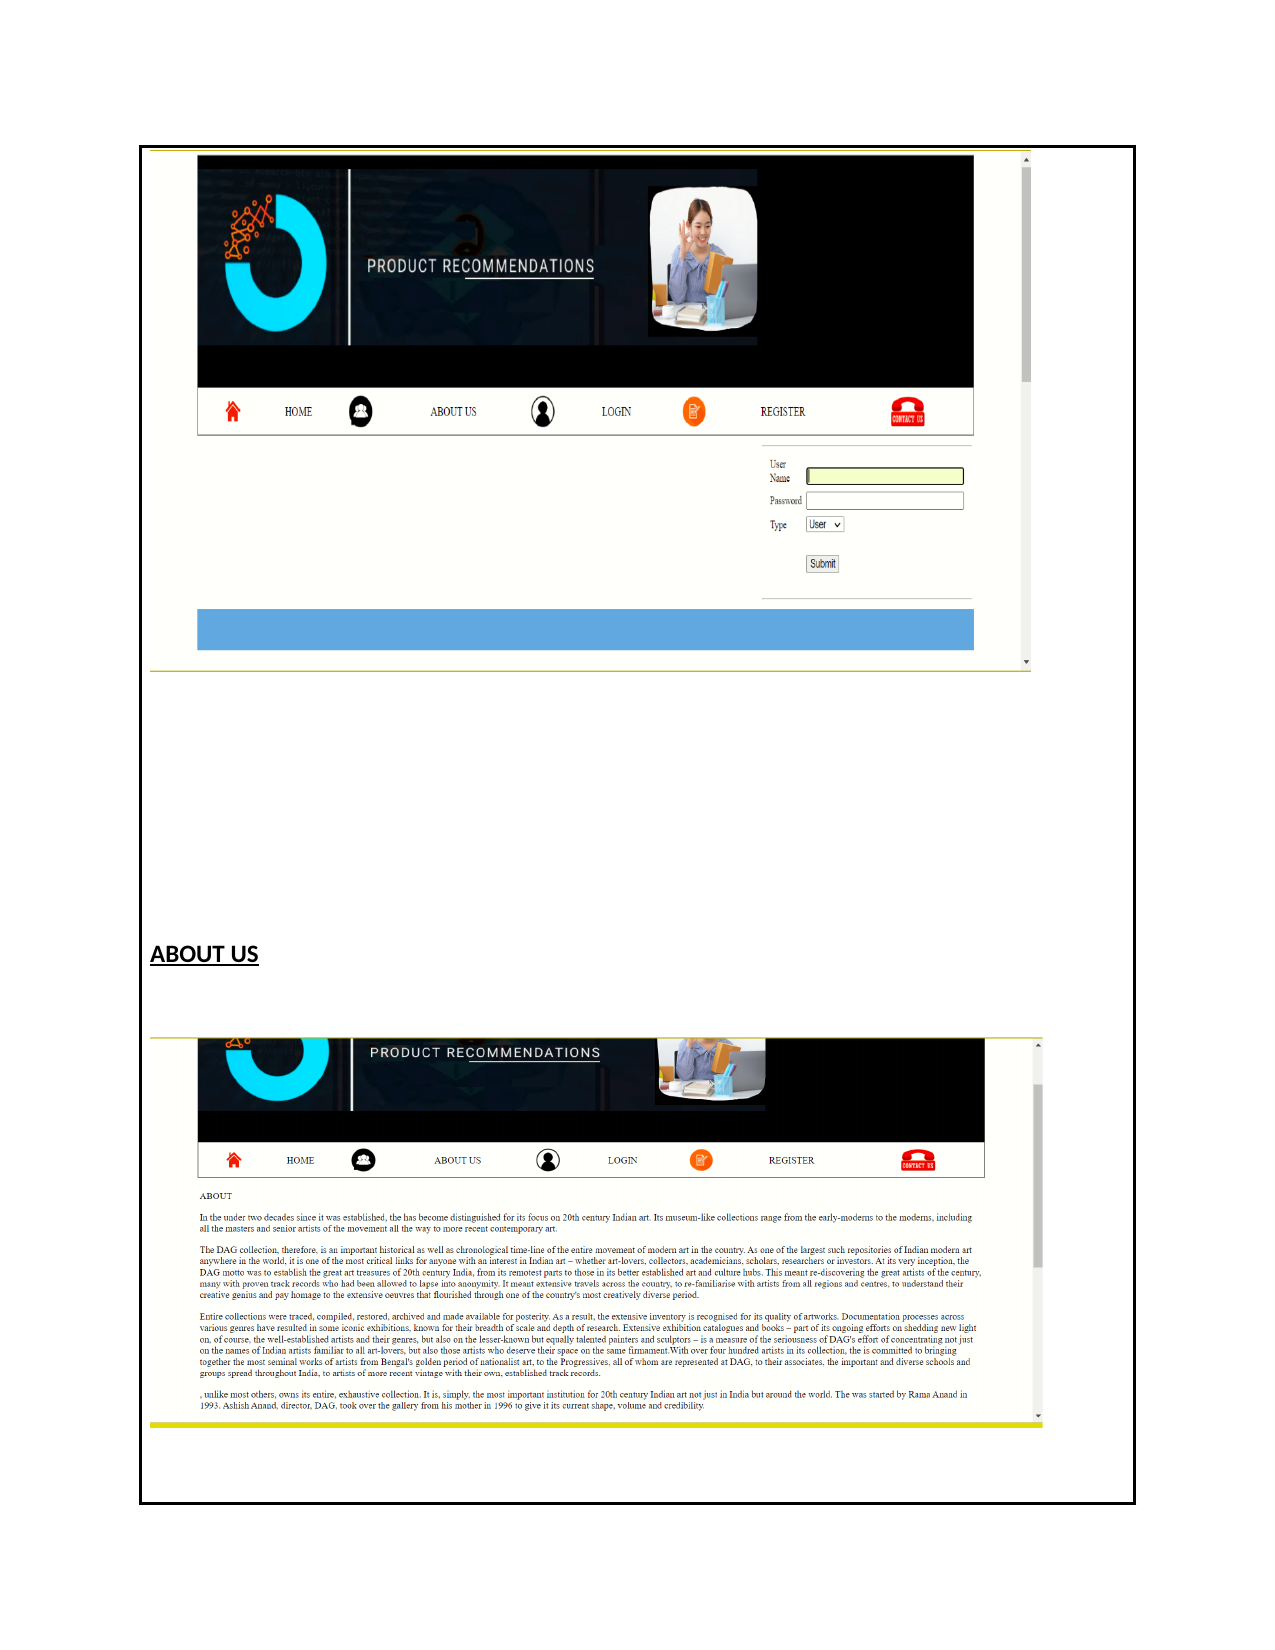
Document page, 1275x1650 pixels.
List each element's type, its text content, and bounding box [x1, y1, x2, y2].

picture [150, 150, 1031, 672]
picture [150, 1037, 1043, 1428]
text ABOUT US [150, 938, 1125, 969]
